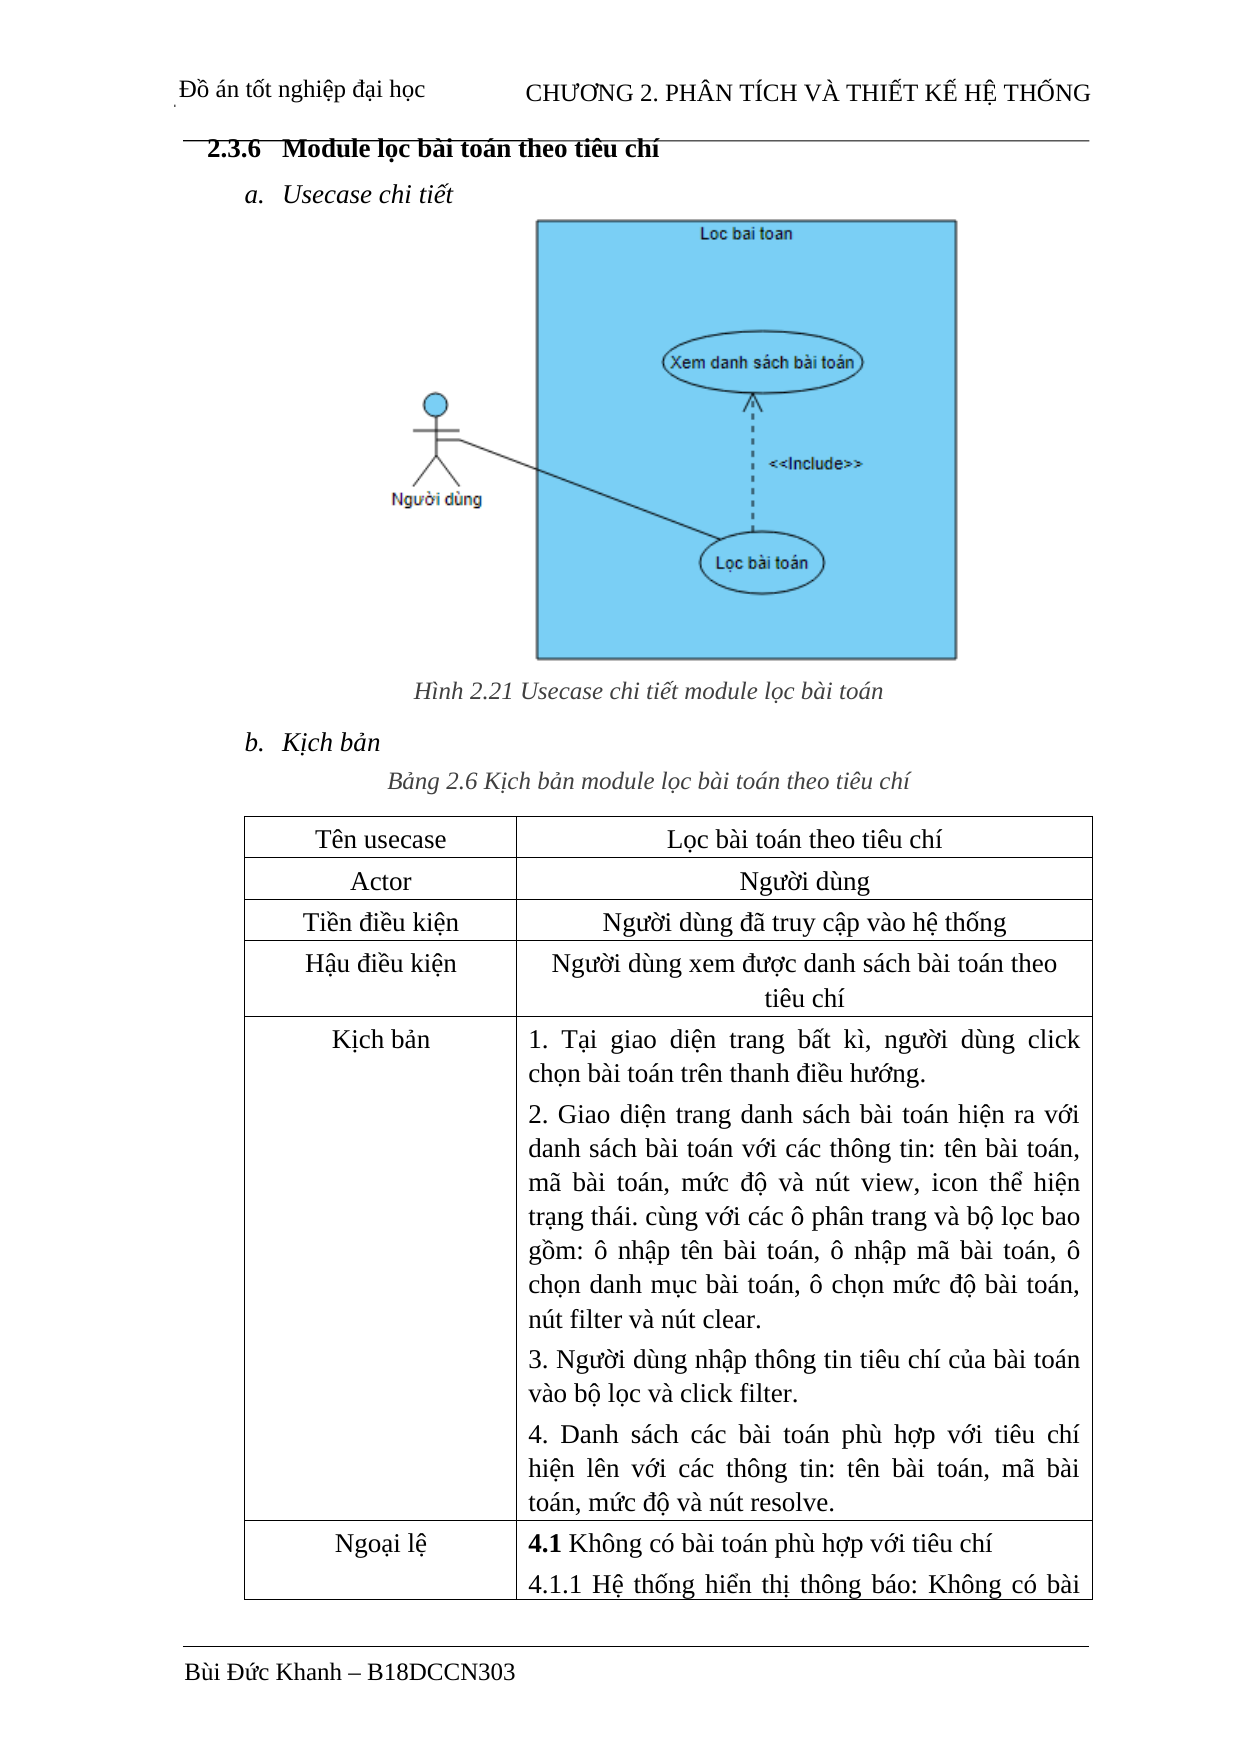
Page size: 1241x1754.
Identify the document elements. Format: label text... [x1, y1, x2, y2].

table_cell Ngoại lệ [245, 1521, 516, 1599]
table_cell Tiền điều kiện [245, 900, 516, 940]
subtitle Module lọc bài toán theo tiêu chí [207, 132, 1092, 163]
subtitle Usecase chi tiết [244, 179, 1092, 210]
table_cell 1. Tại giao diện trang bất kì, người dùng click chọn bài toán trên thanh điều hướng. 2. Giao diện trang danh sách bài toán hiện ra với danh sách bài toán với các thông tin: tên bài toán, mã bài toán, mức độ và nút view, icon thể hiện trạng thái. cùng với các ô phân trang và bộ lọc bao gồm: ô nhập tên bài toán, ô nhập mã bài toán, ô chọn danh mục bài toán, ô chọn mức độ bài toán, nút filter và nút clear. 3. Người dùng nhập thông tin tiêu chí của bài toán vào bộ lọc và click filter. 4. Danh sách các bài toán phù hợp với tiêu chí hiện lên với các thông tin: tên bài toán, mã bài toán, mức độ và nút resolve. [517, 1017, 1092, 1520]
table_cell Actor [245, 858, 516, 899]
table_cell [517, 1521, 1092, 1599]
table_cell Người dùng [517, 858, 1092, 899]
table_cell Hậu điều kiện [245, 941, 516, 1016]
table_cell Người dùng đã truy cập vào hệ thống [517, 900, 1092, 940]
subtitle Kịch bản [244, 726, 1092, 757]
table_cell Người dùng xem được danh sách bài toán theo tiêu chí [517, 941, 1092, 1016]
table_cell Kịch bản [245, 1017, 516, 1520]
table_header Tên usecase [245, 817, 516, 857]
table_header Lọc bài toán theo tiêu chí [517, 817, 1092, 857]
picture [373, 219, 964, 667]
